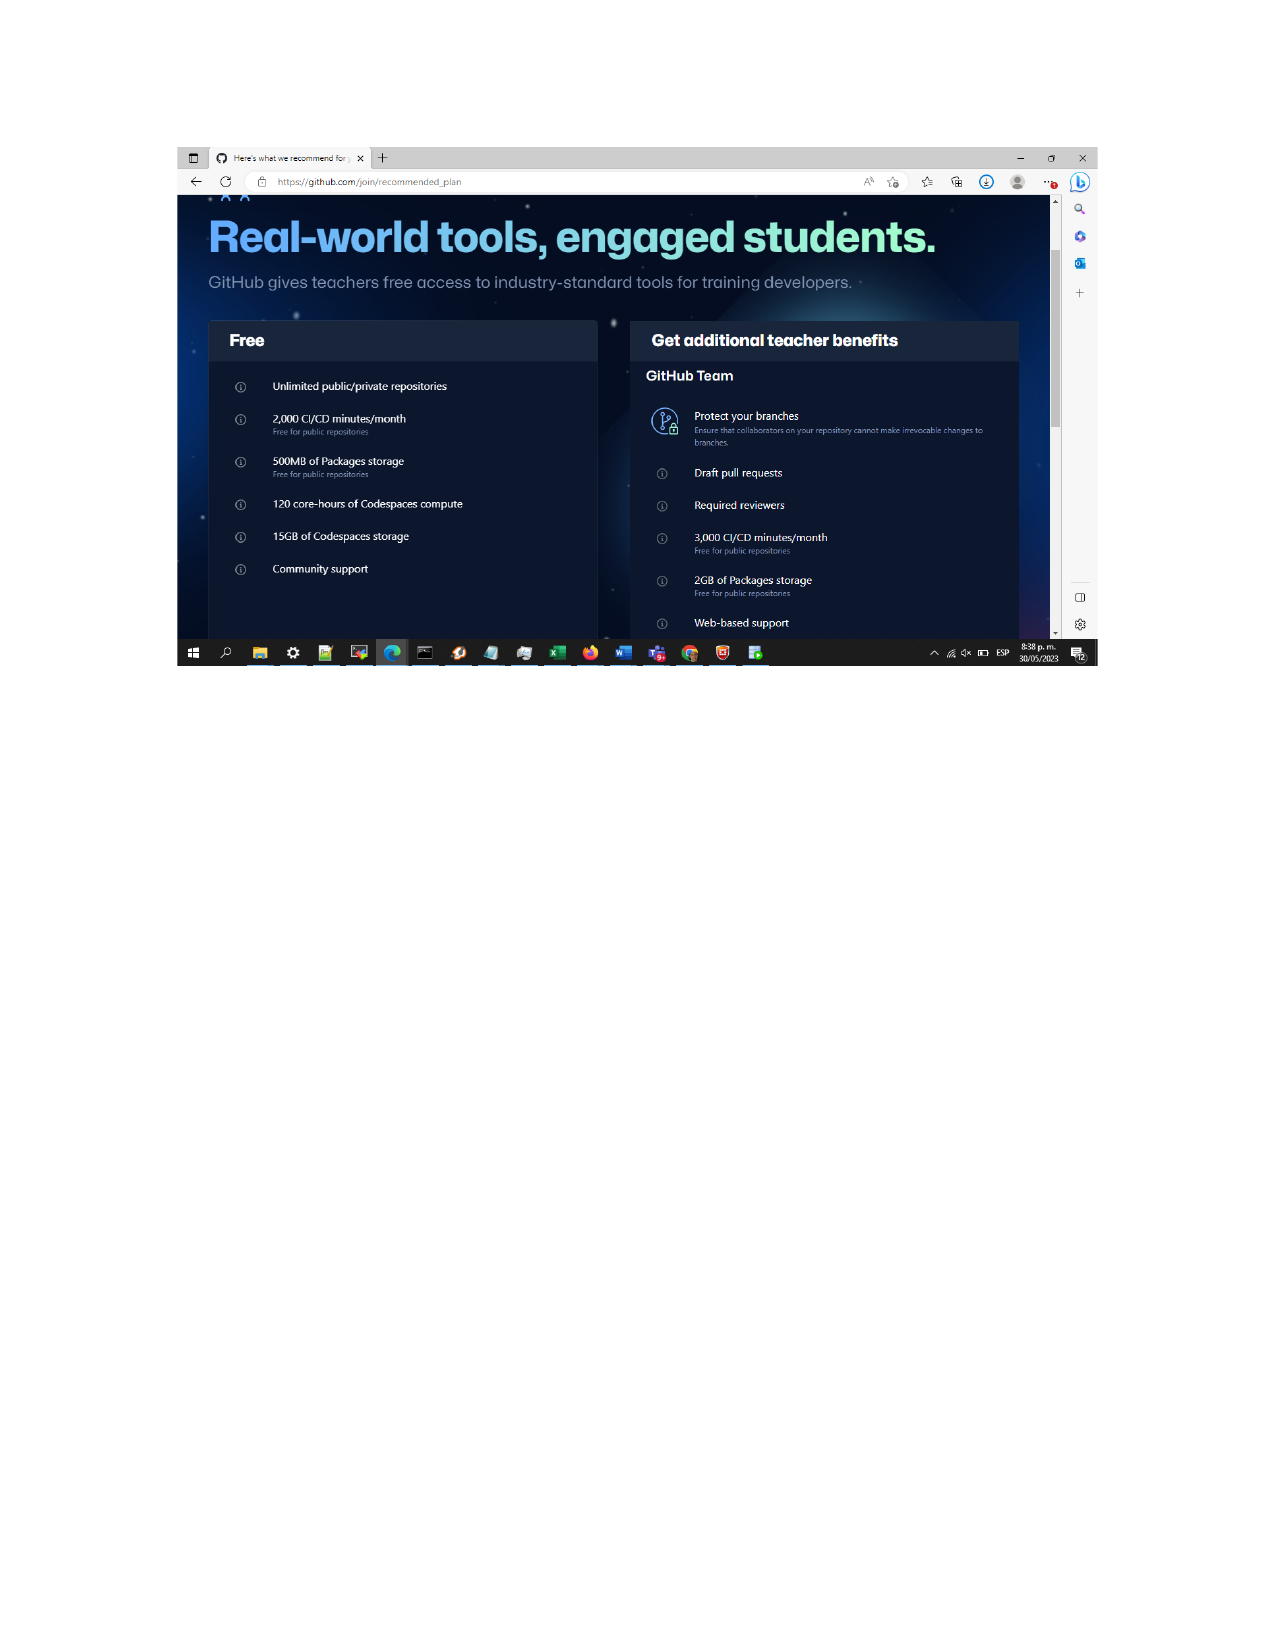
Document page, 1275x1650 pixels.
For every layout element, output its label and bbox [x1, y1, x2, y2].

picture [177, 147, 1098, 666]
